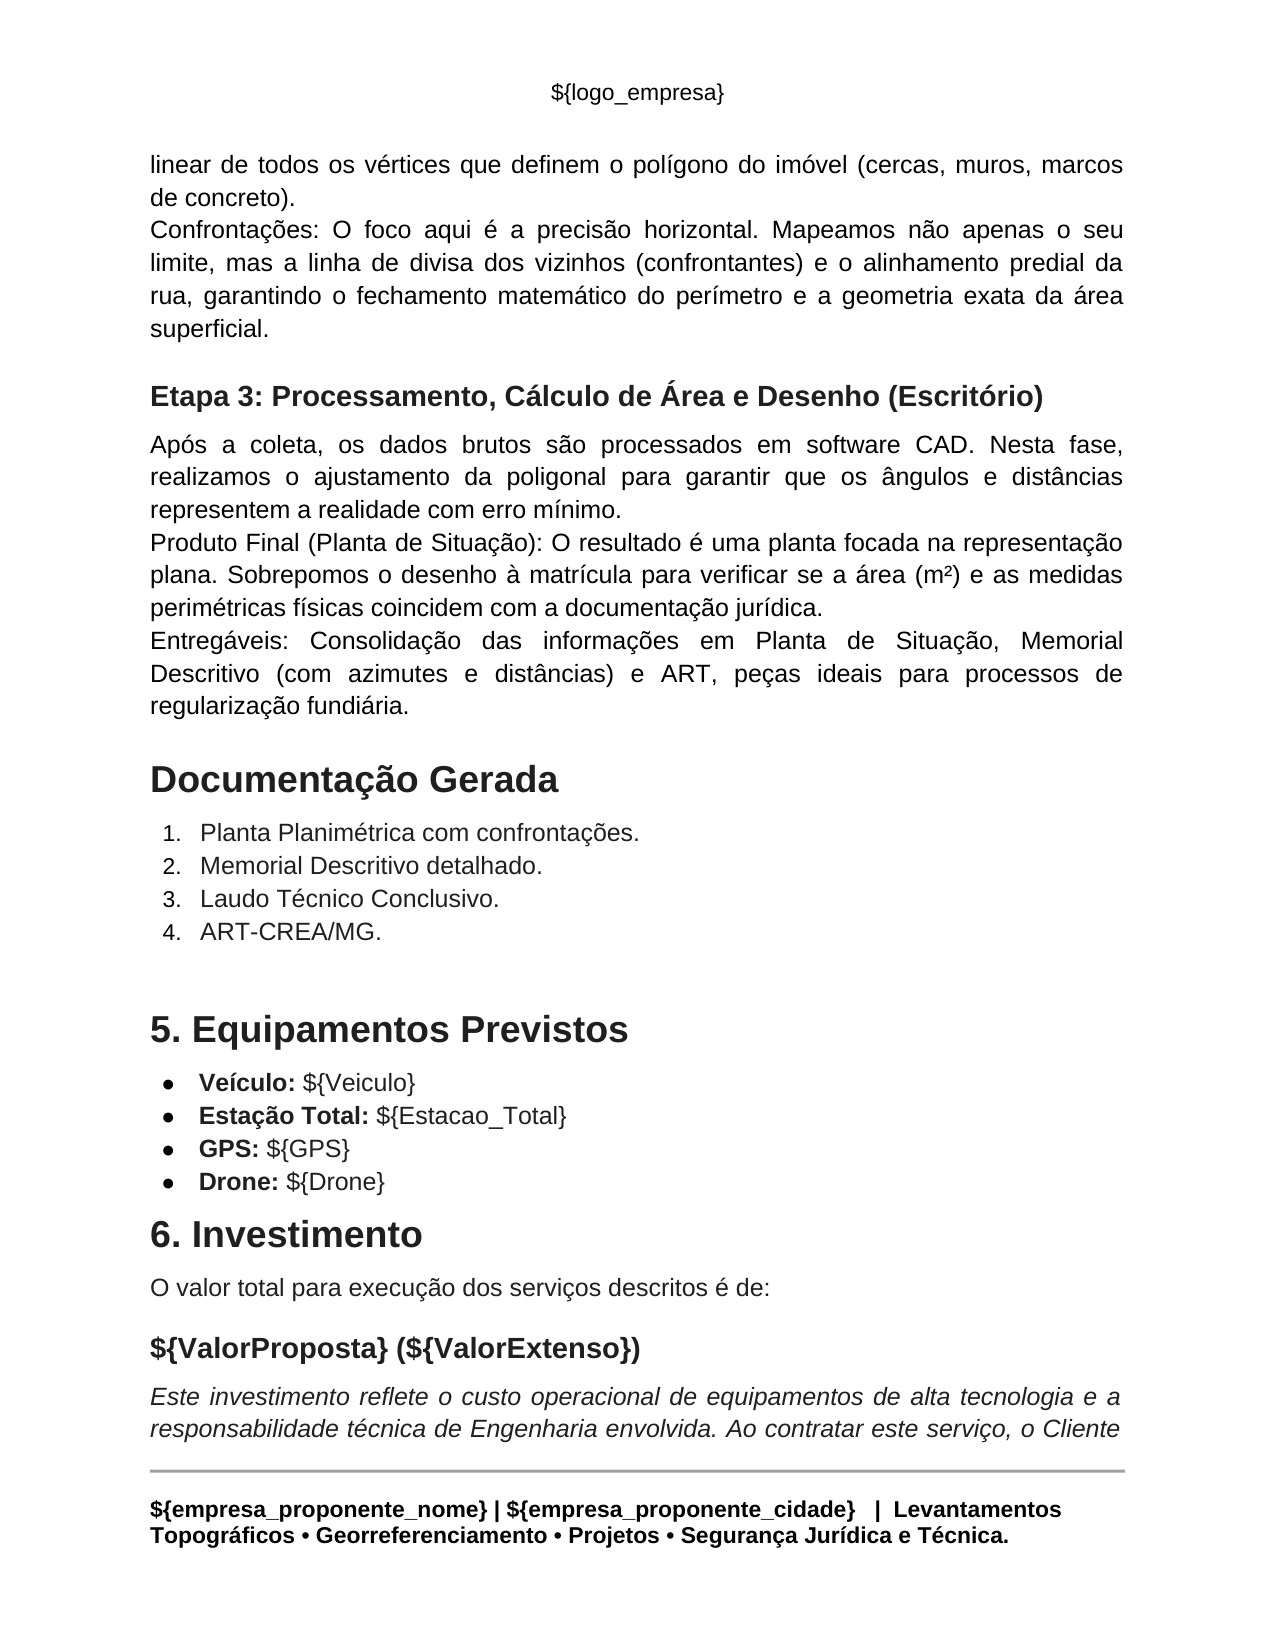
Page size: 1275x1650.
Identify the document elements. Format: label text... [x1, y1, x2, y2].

text O valor total para execução dos serviços descritos é de: [150, 1273, 1125, 1302]
text Após a coleta, os dados brutos são processados em software CAD. Nesta fase, realizamos o ajustamento da poligonal para garantir que os ângulos e distâncias representem a realidade com erro mínimo. [150, 430, 1125, 524]
list Memorial Descritivo detalhado. [162, 851, 1125, 880]
text Produto Final (Planta de Situação): O resultado é uma planta focada na representação plana. Sobrepomos o desenho à matrícula para verificar se a área (m²) e as medidas perimétricas físicas coincidem com a documentação jurídica. [150, 528, 1125, 622]
text Entregáveis: Consolidação das informações em Planta de Situação, Memorial Descritivo (com azimutes e distâncias) e ART, peças ideais para processos de regularização fundiária. [150, 626, 1125, 720]
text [150, 1382, 1125, 1443]
list GPS: ${GPS} [161, 1134, 1125, 1163]
list Laudo Técnico Conclusivo. [162, 884, 1125, 912]
subtitle 5. Equipamentos Previstos [150, 1007, 1125, 1050]
subtitle 6. Investimento [150, 1212, 1125, 1255]
subtitle Etapa 3: Processamento, Cálculo de Área e Desenho (Escritório) [150, 379, 1125, 412]
subtitle ${ValorProposta} (${ValorExtenso}) [150, 1331, 1125, 1364]
subtitle Documentação Gerada [150, 757, 1125, 800]
list Veículo: ${Veiculo} [161, 1068, 1125, 1097]
text Confrontações: O foco aqui é a precisão horizontal. Mapeamos não apenas o seu limite, mas a linha de divisa dos vizinhos (confrontantes) e o alinhamento predial da rua, garantindo o fechamento matemático do perímetro e a geometria exata da área superficial. [150, 215, 1125, 342]
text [150, 150, 1125, 211]
list ART-CREA/MG. [162, 916, 1125, 945]
list Planta Planimétrica com confrontações. [162, 818, 1125, 847]
list Estação Total: ${Estacao_Total} [161, 1101, 1125, 1130]
list Drone: ${Drone} [161, 1167, 1125, 1195]
